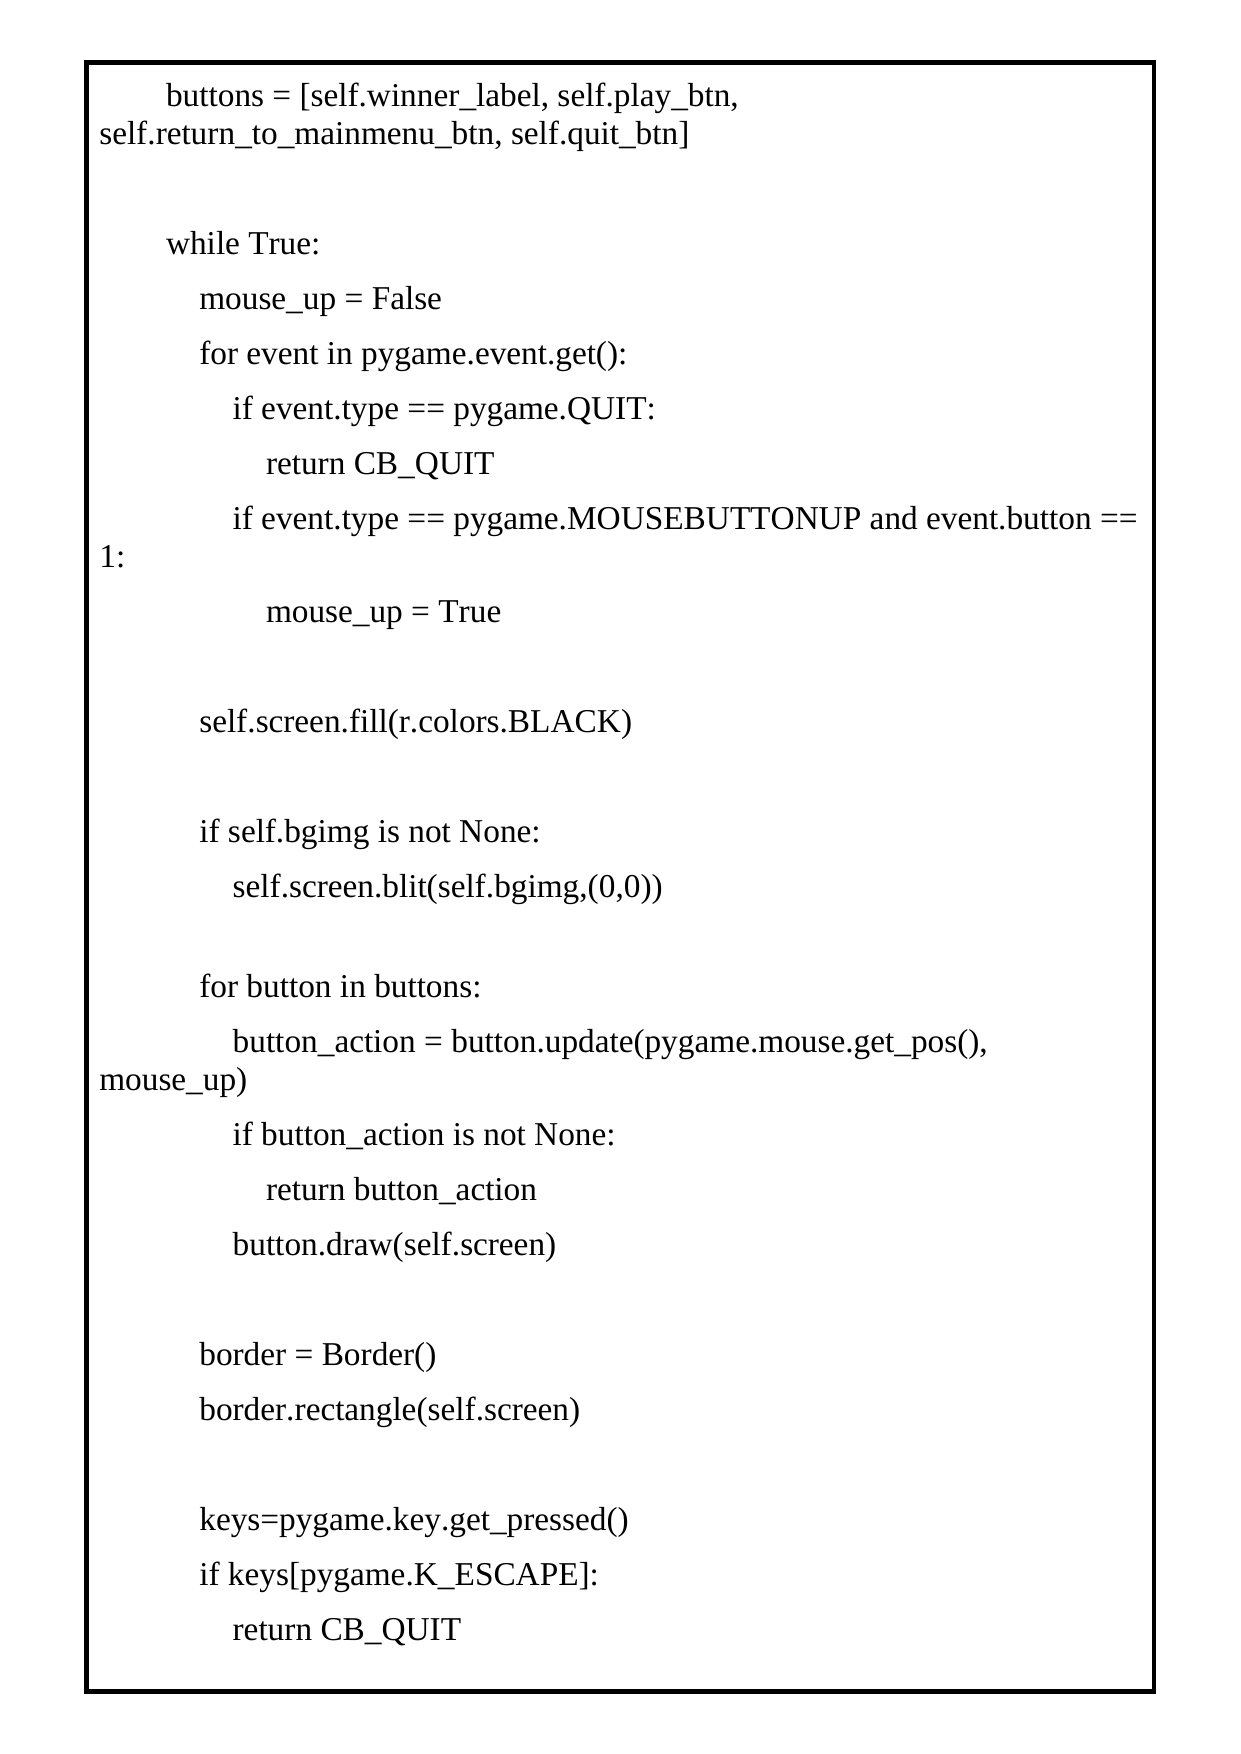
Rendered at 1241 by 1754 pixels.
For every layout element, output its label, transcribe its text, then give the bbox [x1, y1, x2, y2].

text if keys[pygame.K_ESCAPE]: [99, 1555, 1141, 1593]
text buttons = [self.winner_label, self.play_btn, self.return_to_mainmenu_btn, self.quit_btn] [99, 75, 1141, 152]
text border.rectangle(self.screen) [99, 1390, 1141, 1428]
text button_action = button.update(pygame.mouse.get_pos(), mouse_up) [99, 1021, 1141, 1098]
text mouse_up = True [99, 592, 1141, 630]
text while True: [99, 223, 1141, 262]
text keys=pygame.key.get_pressed() [99, 1500, 1141, 1538]
text mouse_up = False [99, 278, 1141, 317]
text if button_action is not None: [99, 1115, 1141, 1153]
text if event.type == pygame.MOUSEBUTTONUP and event.button == 1: [99, 498, 1141, 575]
text self.screen.blit(self.bgimg,(0,0)) [99, 867, 1141, 905]
text for event in pygame.event.get(): [99, 333, 1141, 372]
text for button in buttons: [99, 966, 1141, 1005]
text if event.type == pygame.QUIT: [99, 388, 1141, 427]
text if self.bgimg is not None: [99, 812, 1141, 850]
text return button_action [99, 1170, 1141, 1208]
text return CB_QUIT [99, 443, 1141, 482]
text border = Border() [99, 1335, 1141, 1373]
text self.screen.fill(r.colors.BLACK) [99, 702, 1141, 740]
text button.draw(self.screen) [99, 1225, 1141, 1263]
text return CB_QUIT [99, 1610, 1141, 1648]
